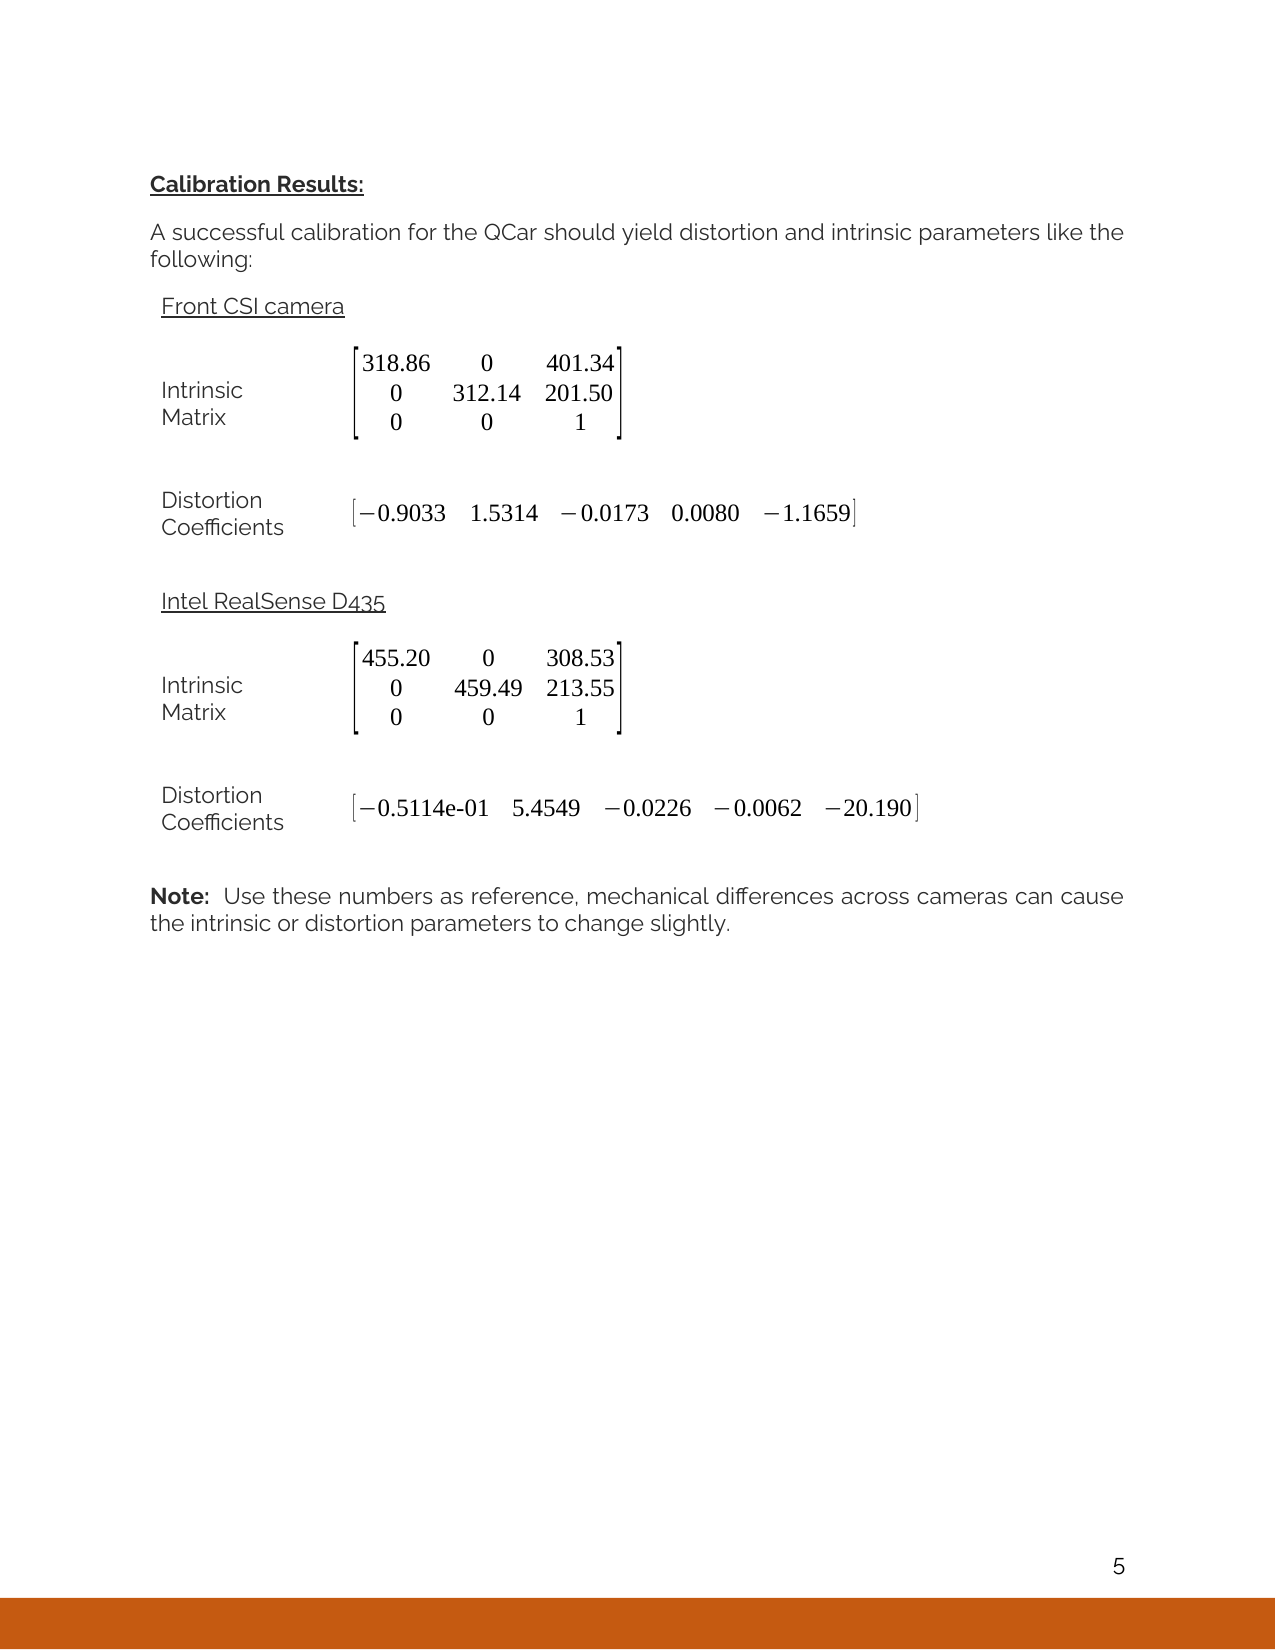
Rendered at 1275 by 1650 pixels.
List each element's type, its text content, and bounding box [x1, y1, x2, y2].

text Calibration Results: [150, 171, 1125, 198]
table_cell [341, 466, 1170, 540]
table_cell Intrinsic Matrix [150, 615, 341, 761]
table_cell Intel RealSense D435 [150, 540, 1170, 615]
table_cell [341, 615, 1170, 761]
text Note: Use these numbers as reference, mechanical differences across cameras can cause the intrinsic or distortion parameters to change slightly. [150, 856, 1125, 937]
table_cell Distortion Coefficients [150, 761, 341, 835]
table_cell [341, 761, 1170, 835]
table_cell Intrinsic Matrix [150, 320, 341, 466]
table_cell [341, 320, 1170, 466]
text A successful calibration for the QCar should yield distortion and intrinsic parameters like the following: [150, 218, 1125, 272]
table_cell Distortion Coefficients [150, 466, 341, 540]
table_header Front CSI camera [150, 272, 1170, 320]
